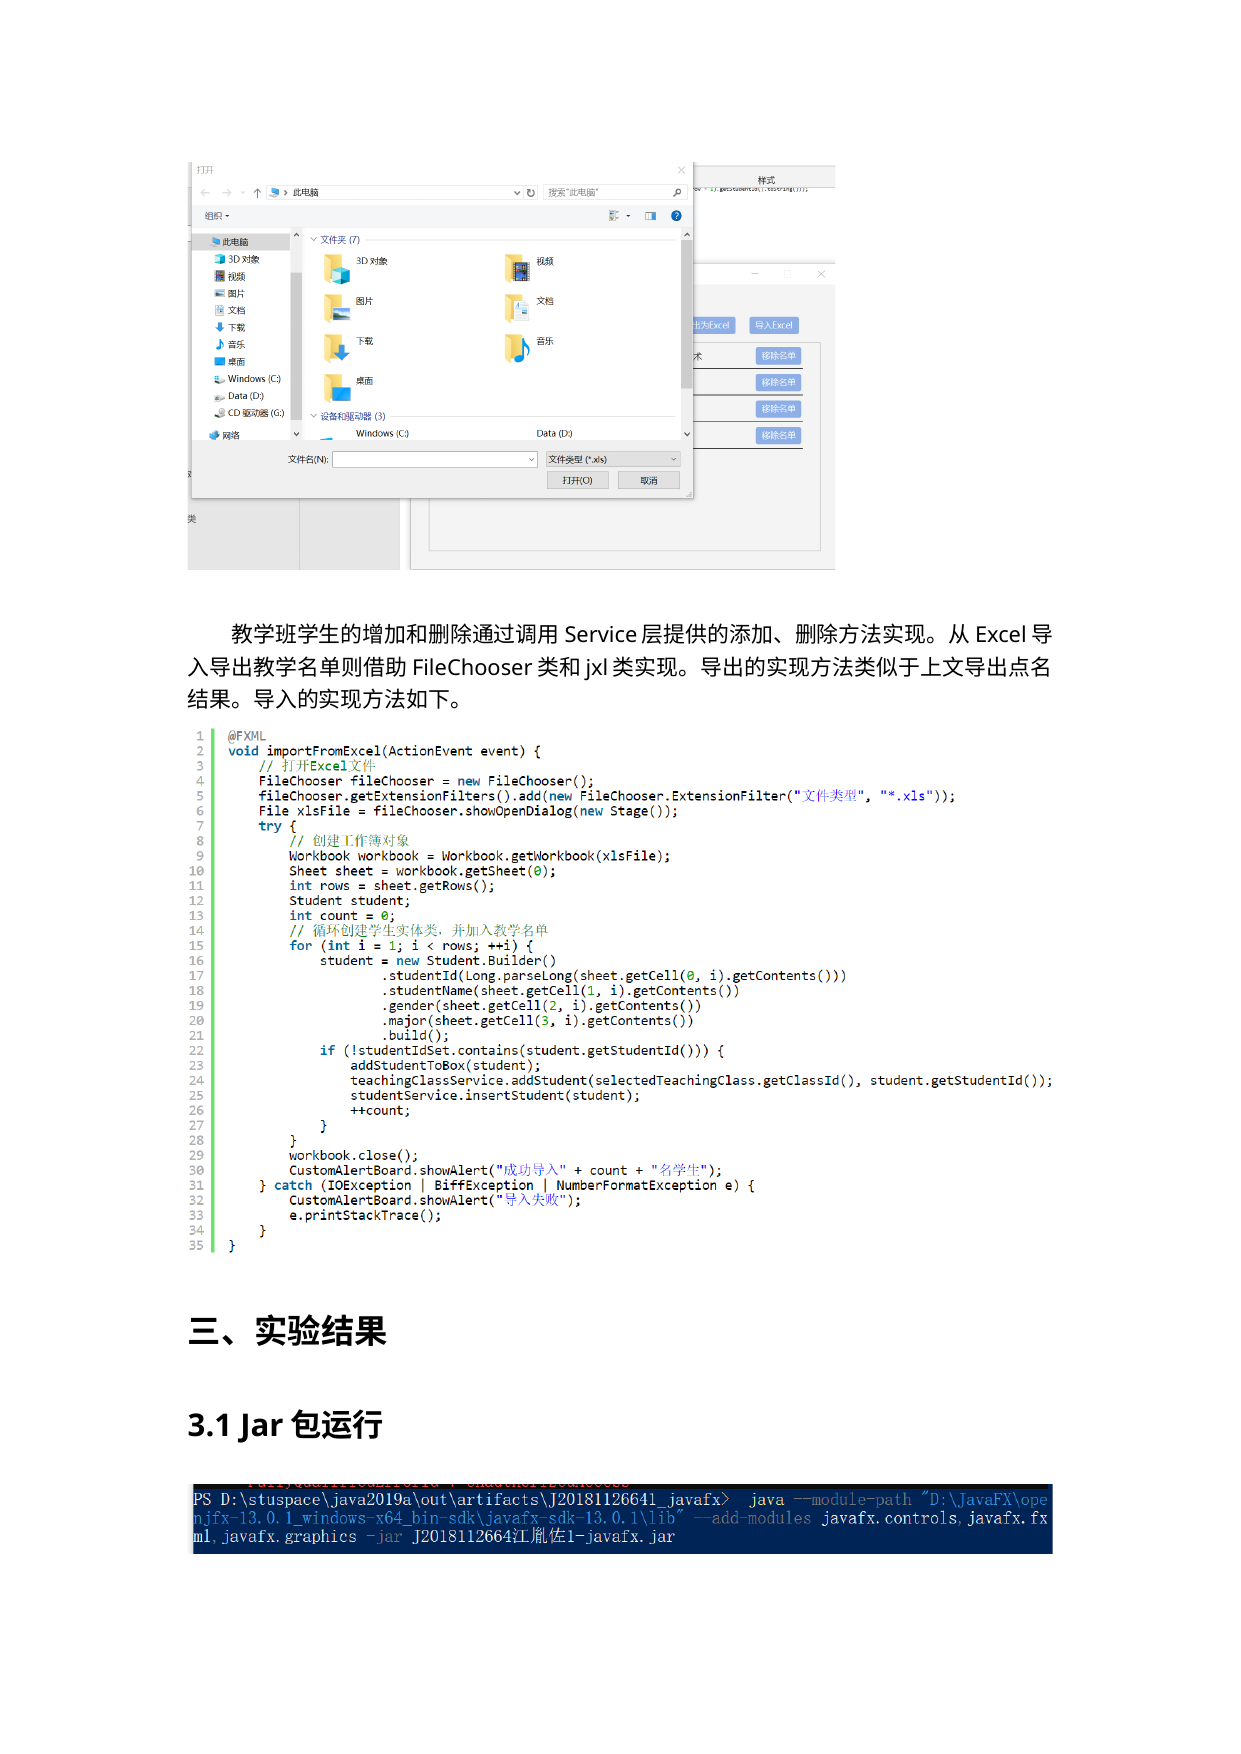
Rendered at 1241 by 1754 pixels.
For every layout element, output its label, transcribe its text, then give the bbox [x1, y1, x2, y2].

text 教学班学生的增加和删除通过调用Service层提供的添加、删除方法实现。从Excel导入导出教学名单则借助FileChooser类和jxl类实现。导出的实现方法类似于上文导出点名结果。导入的实现方法如下。 [187, 617, 1053, 714]
subtitle 3.1 Jar包运行 [187, 1390, 1053, 1455]
picture [187, 162, 836, 570]
picture [187, 1484, 1053, 1554]
subtitle 三、实验结果 [187, 1296, 1053, 1361]
picture [187, 726, 1053, 1255]
